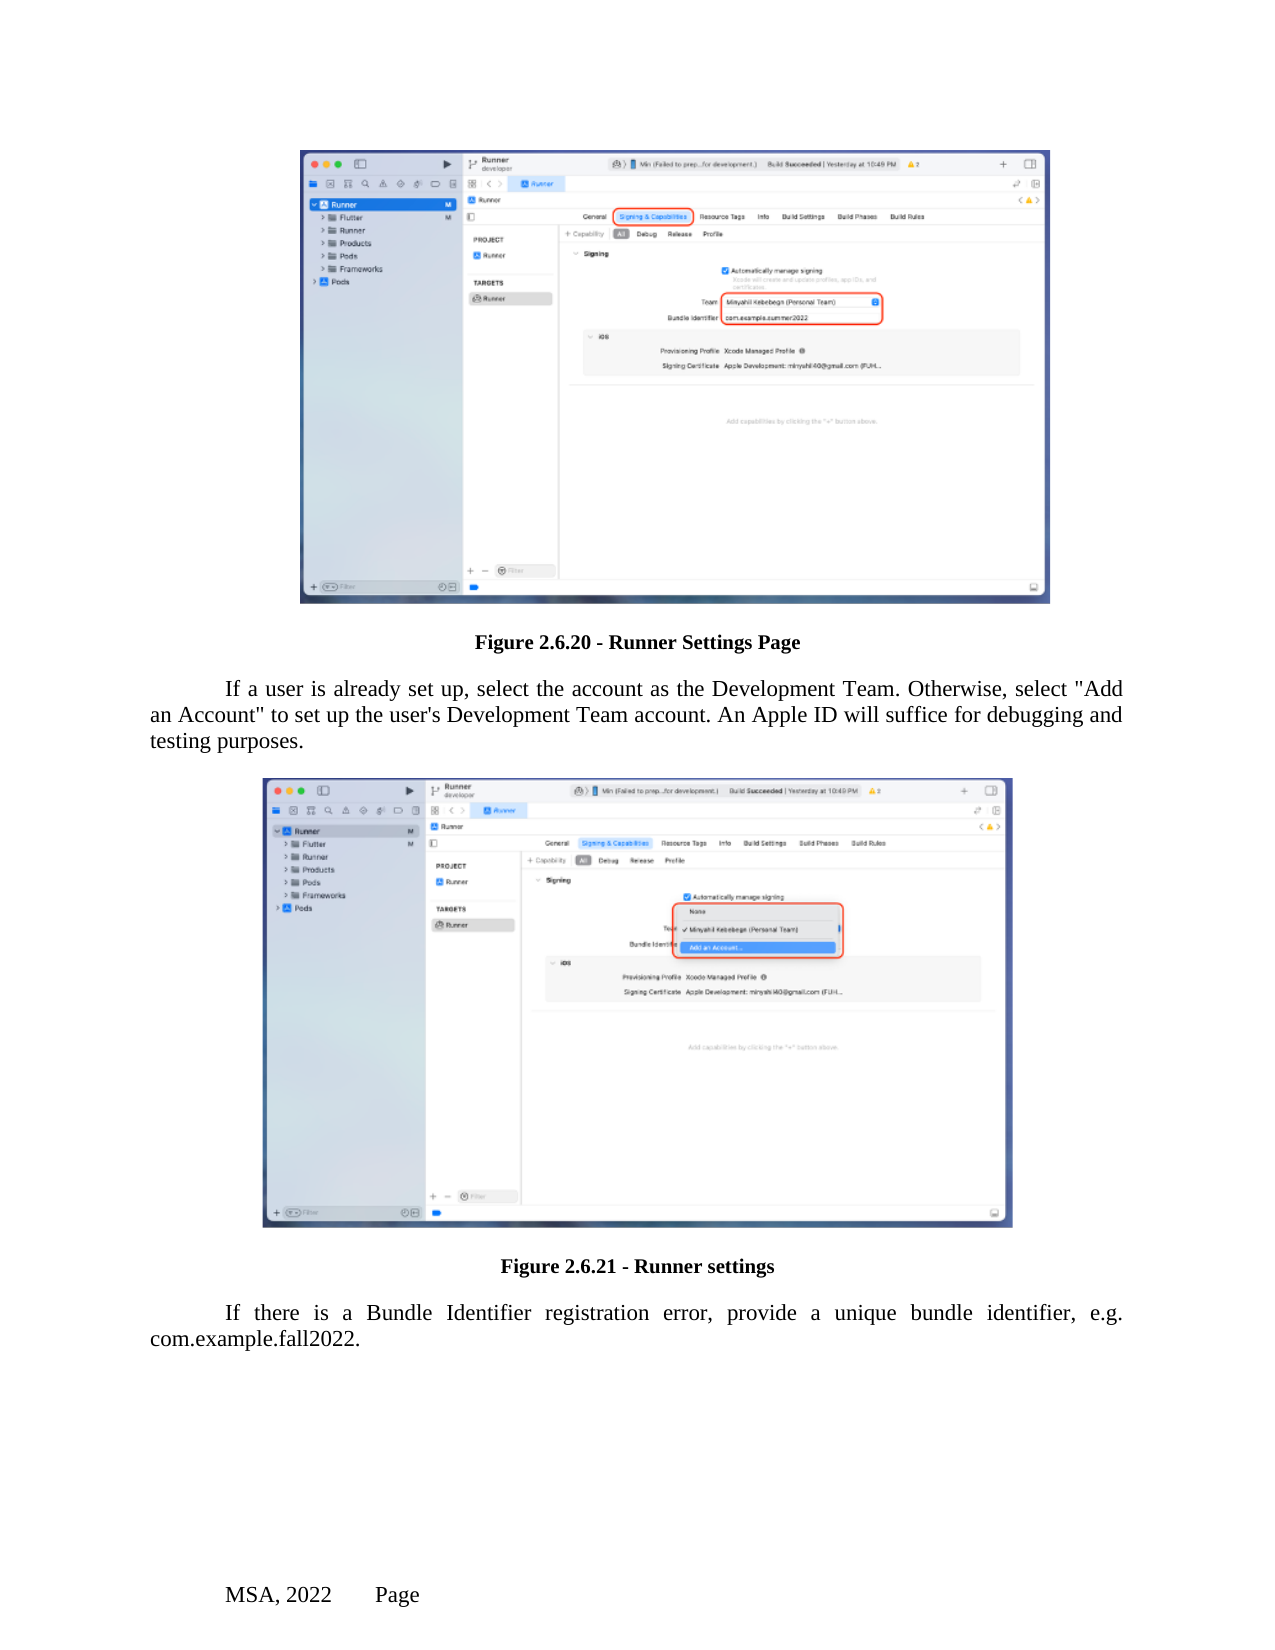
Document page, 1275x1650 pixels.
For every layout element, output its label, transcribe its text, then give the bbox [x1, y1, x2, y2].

text If there is a Bundle Identifier registration error, provide a unique bundle identifier, e.g. com.example.fall2022. [150, 1298, 1125, 1351]
picture [262, 778, 1013, 1229]
picture [300, 150, 1050, 605]
text If a user is already set up, select the account as the Development Team. Otherwise, select "Add an Account" to set up the user's Development Team account. An Apple ID will suffice for debugging and testing purposes. [150, 674, 1125, 754]
